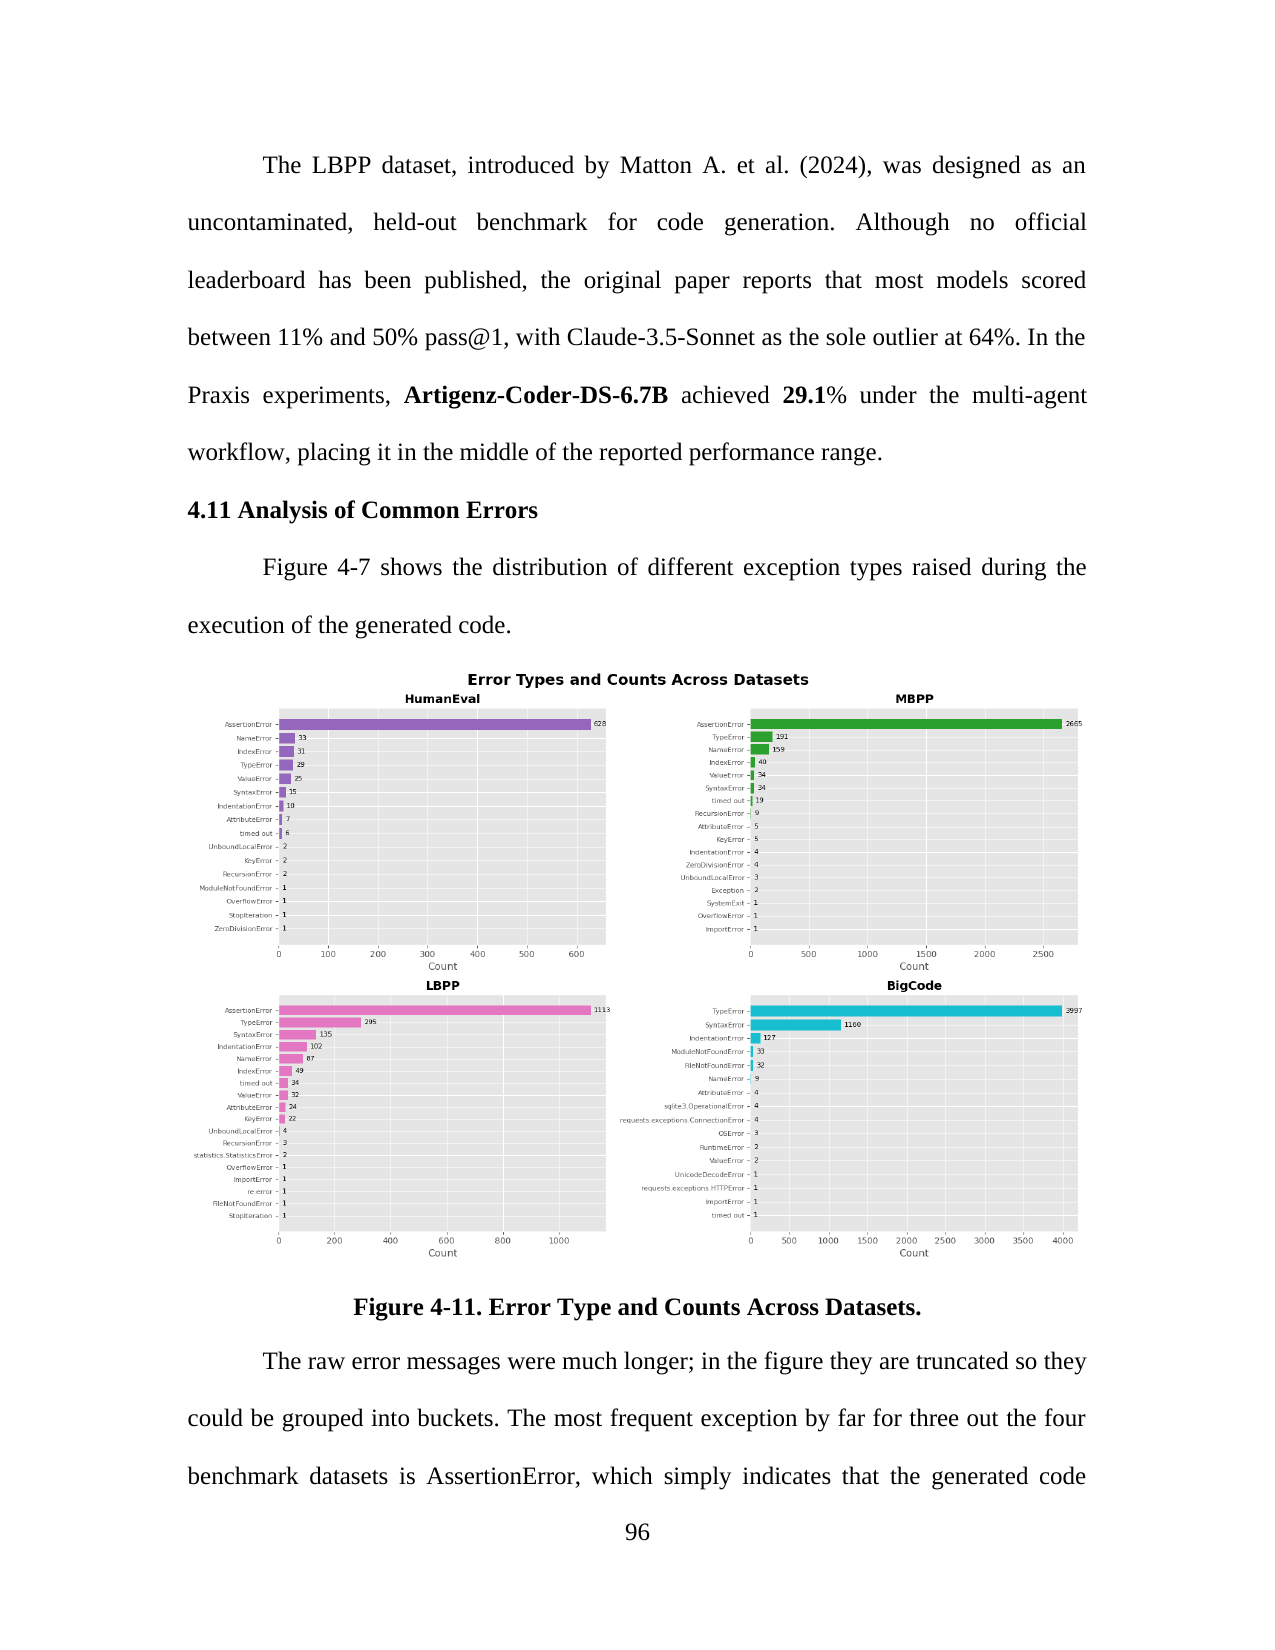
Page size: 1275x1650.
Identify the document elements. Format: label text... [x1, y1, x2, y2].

subtitle 4.11 Analysis of Common Errors [187, 495, 1087, 524]
subtitle Figure 4-11. Error Type and Counts Across Datasets. [187, 1292, 1087, 1321]
text Figure 4-7 shows the distribution of different exception types raised during the execution of the generated code. [187, 552, 1087, 639]
picture [187, 667, 1088, 1264]
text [187, 1346, 1087, 1489]
text The LBPP dataset, introduced by Matton A. et al. (2024), was designed as an uncontaminated, held-out benchmark for code generation. Although no official leaderboard has been published, the original paper reports that most models scored between 11% and 50% pass@1, with Claude-3.5-Sonnet as the sole outlier at 64%. In the Praxis experiments, Artigenz-Coder-DS-6.7B achieved 29.1% under the multi-agent workflow, placing it in the middle of the reported performance range. [187, 150, 1087, 466]
